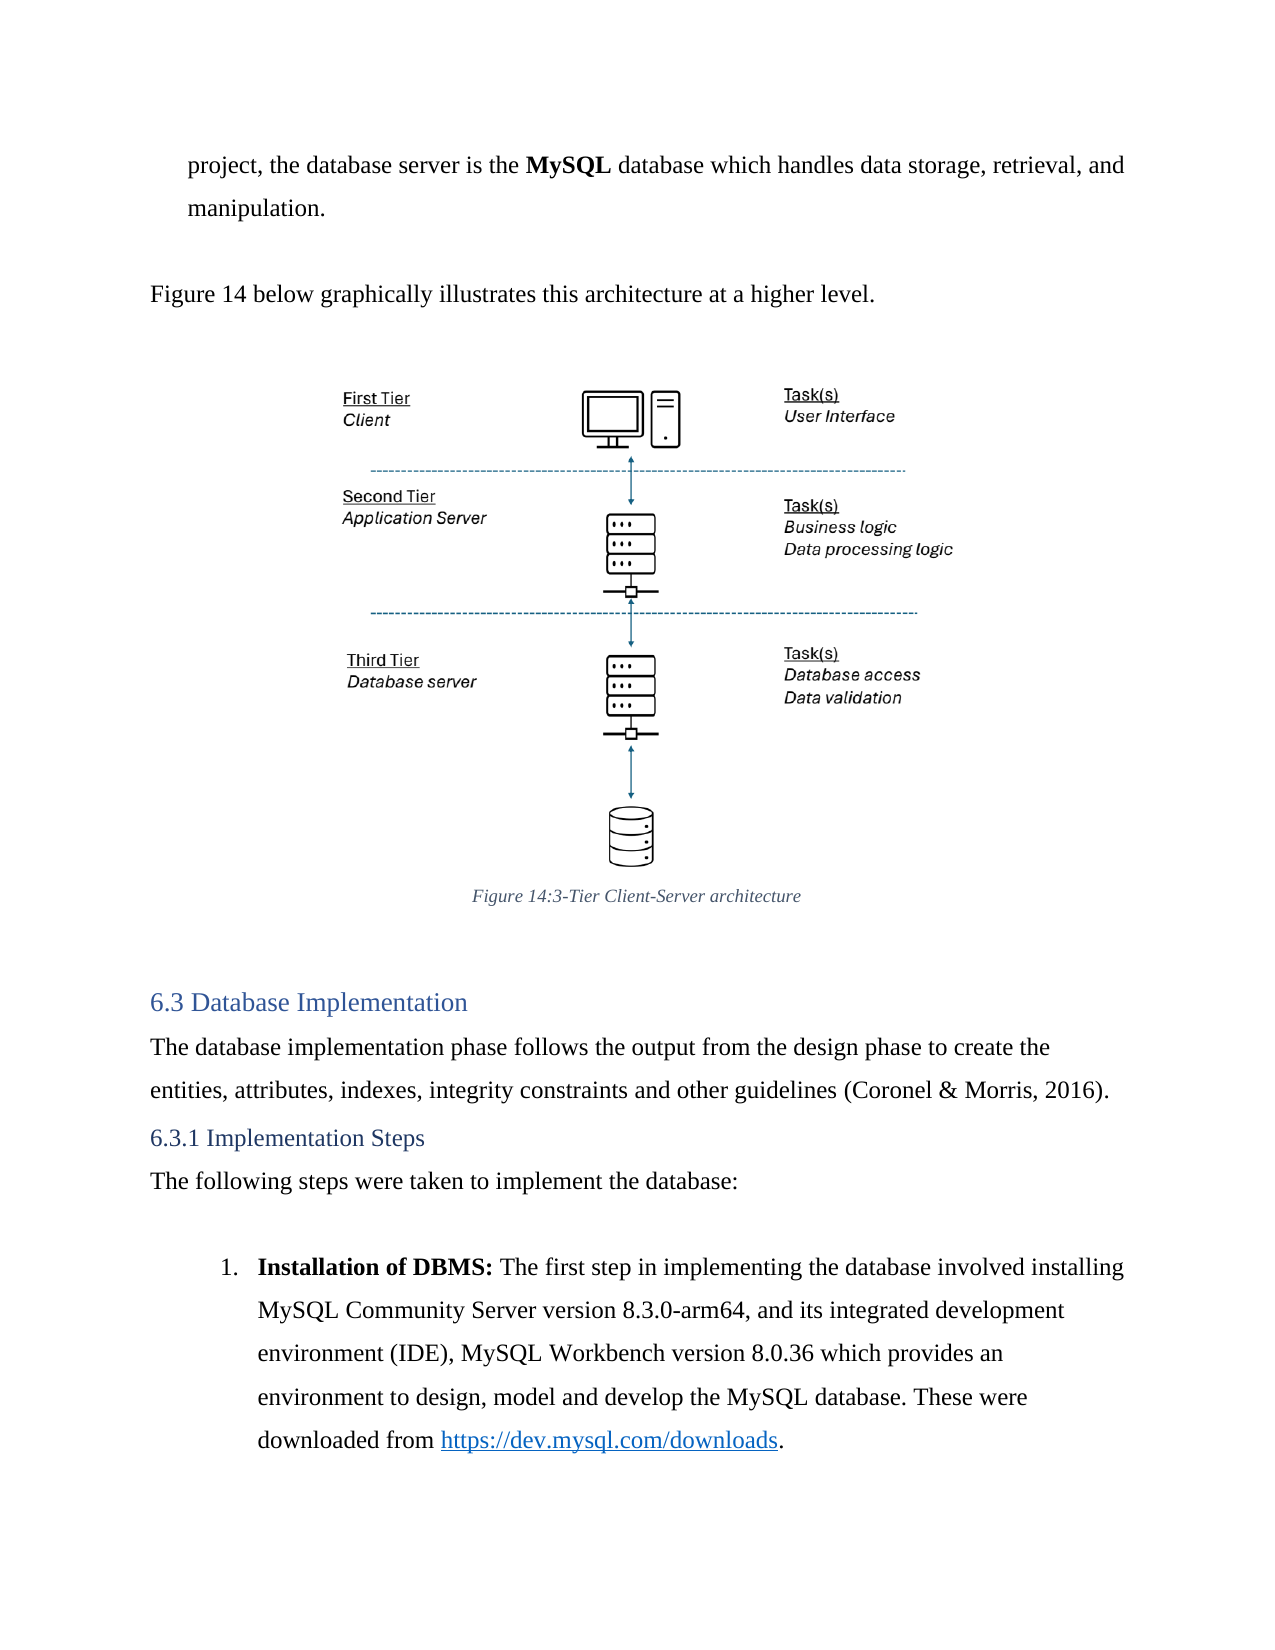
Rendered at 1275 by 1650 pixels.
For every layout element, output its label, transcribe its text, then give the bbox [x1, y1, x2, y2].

text Figure 14 below graphically illustrates this architecture at a higher level. [150, 279, 1125, 308]
list Installation of DBMS: The first step in implementing the database involved installing MySQL Community Server version 8.3.0-arm64, and its integrated development environment (IDE), MySQL Workbench version 8.0.36 which provides an environment to design, model and develop the MySQL database. These were downloaded from https://dev.mysql.com/downloads. [220, 1252, 1125, 1453]
list The following steps were taken to implement the database: [150, 1166, 1125, 1195]
list The database implementation phase follows the output from the design phase to create the entities, attributes, indexes, integrity constraints and other guidelines . [150, 1032, 1125, 1104]
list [187, 150, 1125, 222]
subtitle 6.3.1 Implementation Steps [150, 1123, 1125, 1152]
subtitle 6.3 Database Implementation [150, 986, 1125, 1017]
text Figure 14:3-Tier Client-Server architecture [150, 885, 1125, 907]
